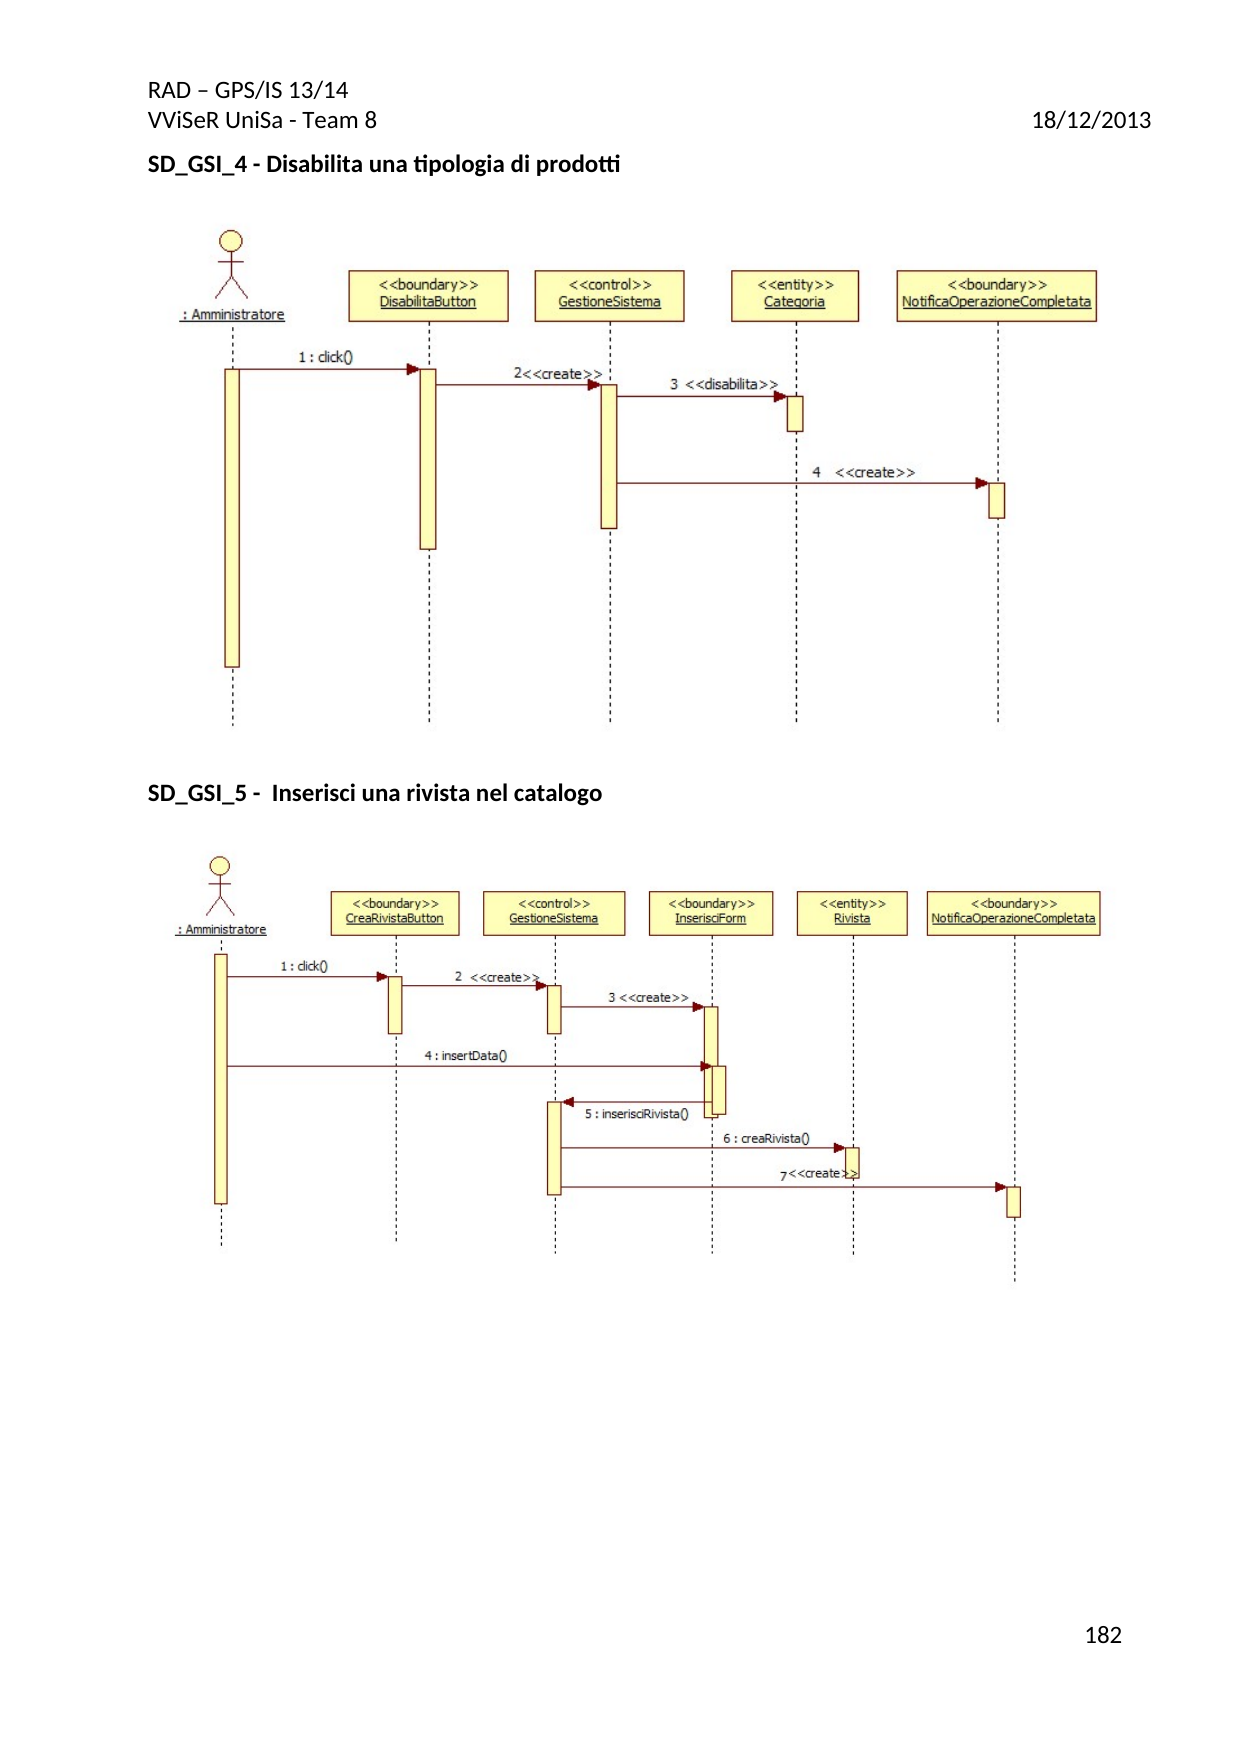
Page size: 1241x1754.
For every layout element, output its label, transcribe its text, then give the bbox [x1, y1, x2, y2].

text SD_GSI_5 - Inserisci una rivista nel catalogo [148, 777, 1122, 807]
picture [147, 833, 1123, 1304]
picture [147, 203, 1123, 752]
text SD_GSI_4 - Disabilita una tipologia di prodotti [148, 148, 1122, 178]
